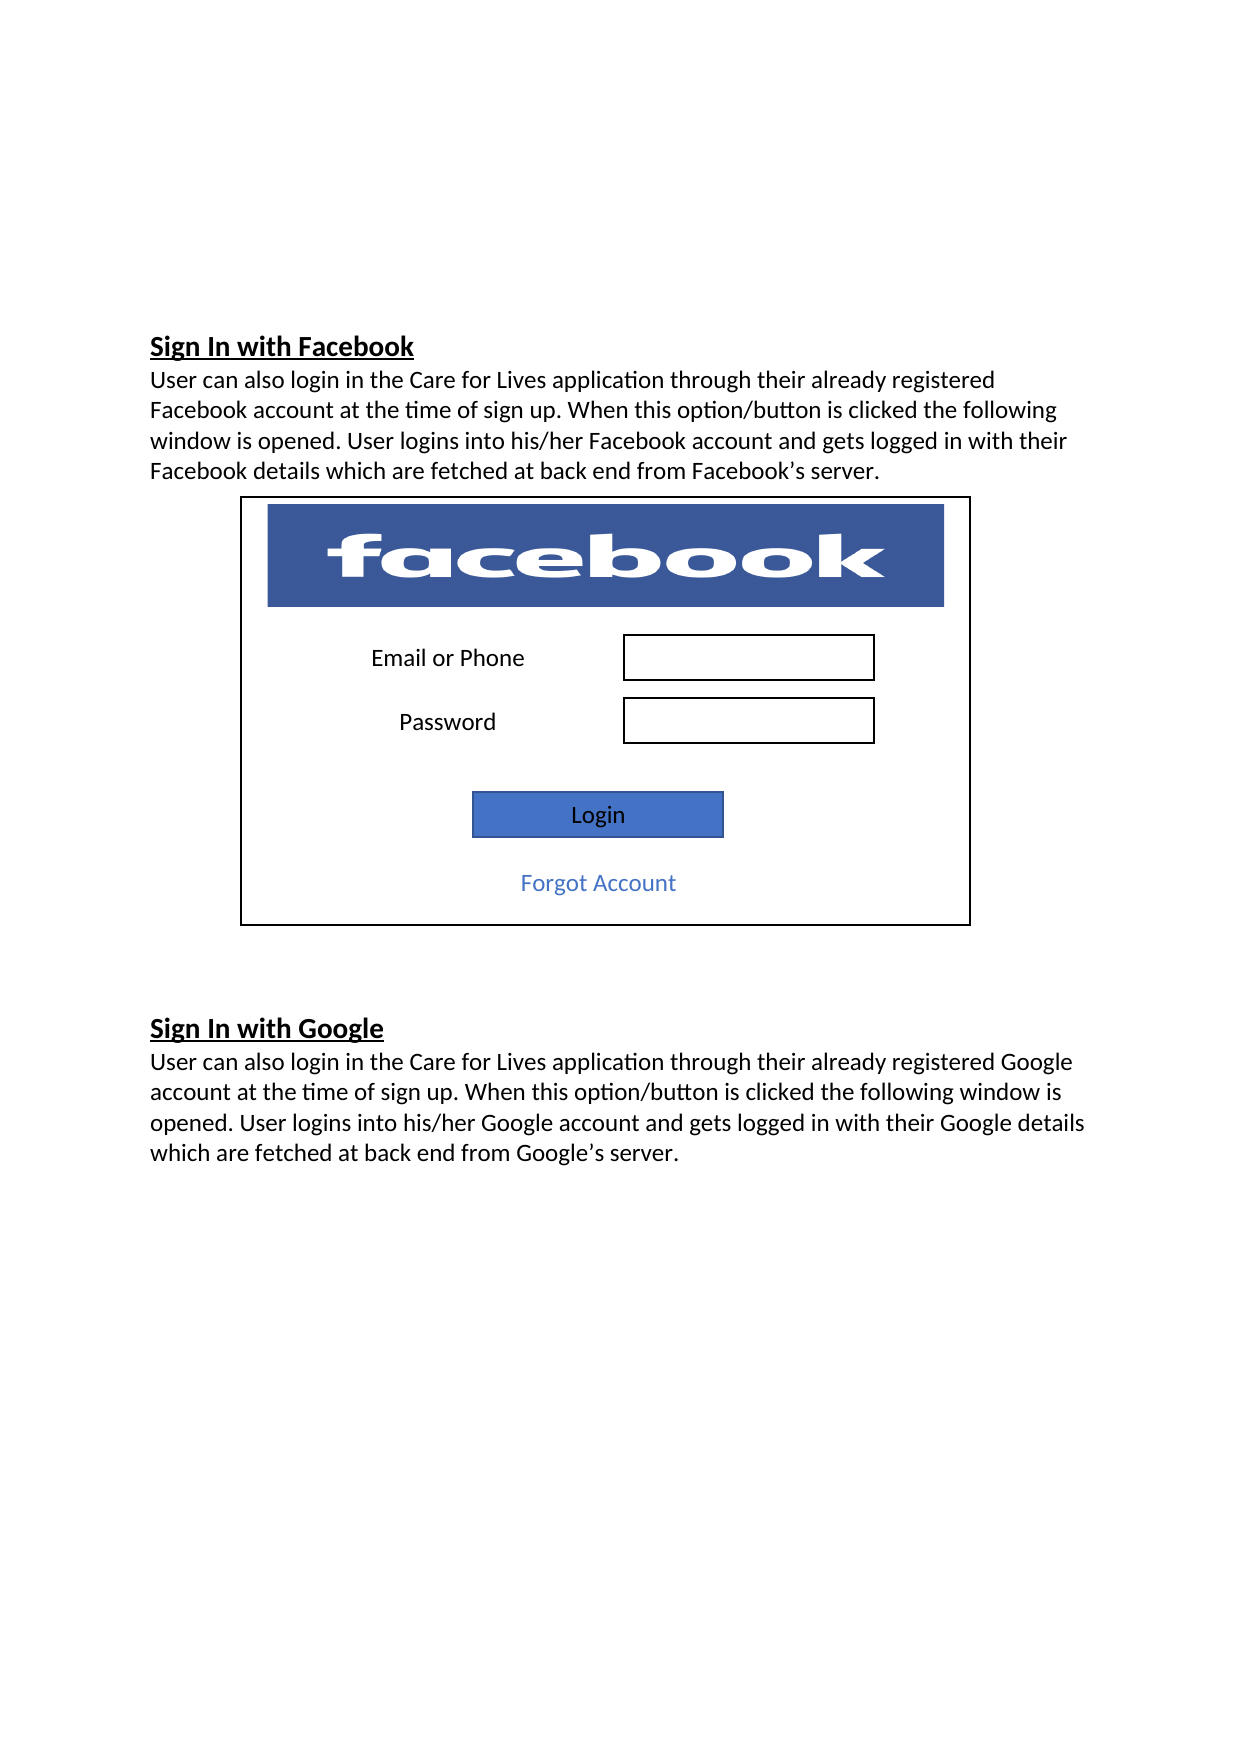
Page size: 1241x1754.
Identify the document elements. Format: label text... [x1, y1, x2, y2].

text User can also login in the Care for Lives application through their already registered Google account at the time of sign up. When this option/button is clicked the following window is opened. User logins into his/her Google account and gets logged in with their Google details which are fetched at back end from Google’s server. [150, 1046, 1090, 1168]
text Sign In with Google [150, 1010, 1090, 1046]
text User can also login in the Care for Lives application through their already registered Facebook account at the time of sign up. When this option/button is clicked the following window is opened. User logins into his/her Facebook account and gets logged in with their Facebook details which are fetched at back end from Facebook’s server. [150, 364, 1090, 486]
picture [267, 504, 945, 607]
text Sign In with Facebook [150, 328, 1090, 364]
